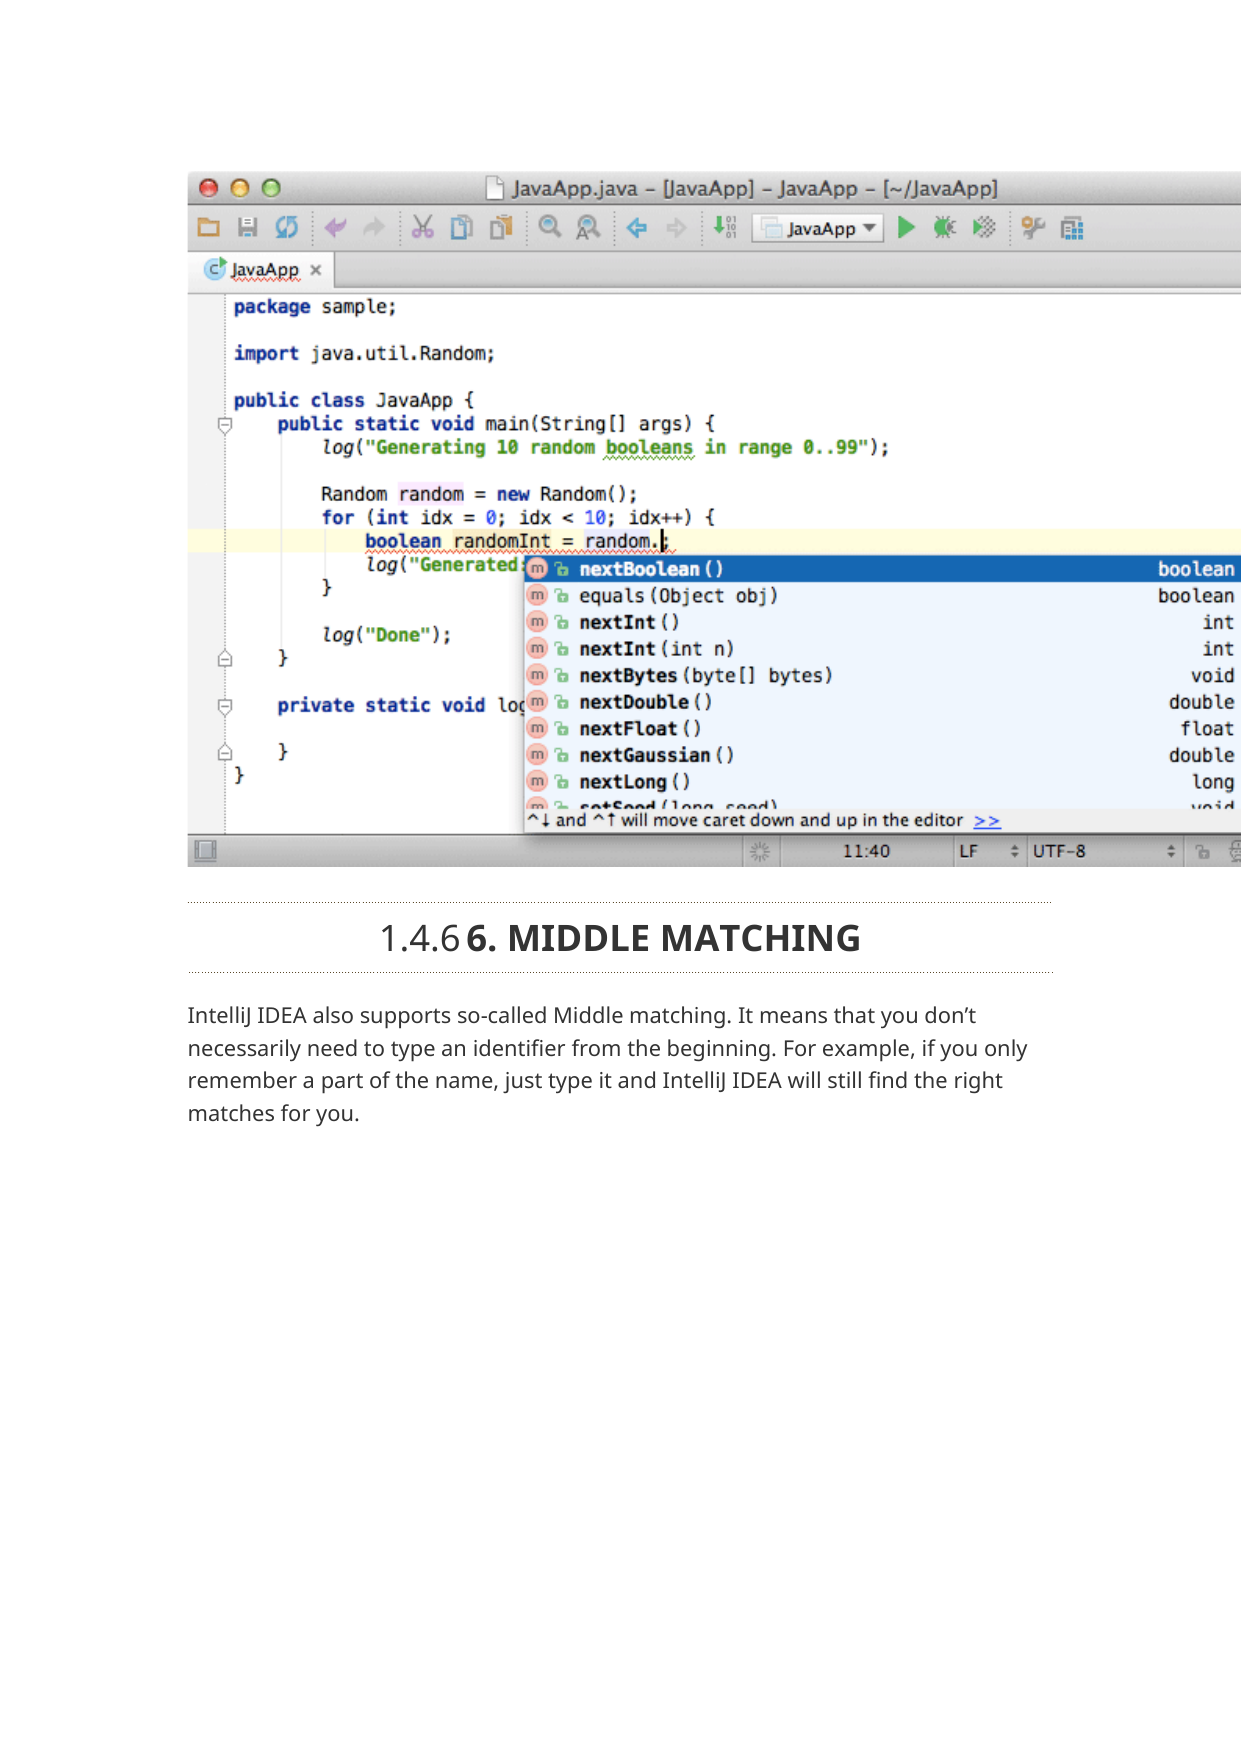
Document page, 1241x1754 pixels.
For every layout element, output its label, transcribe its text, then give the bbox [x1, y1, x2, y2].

subtitle 6. Middle matching [187, 902, 1053, 973]
text IntelliJ IDEA also supports so-called Middle matching. It means that you don’t necessarily need to type an identifier from the beginning. For example, if you only remember a part of the name, just type it and IntelliJ IDEA will still find the right matches for you. [187, 999, 1053, 1129]
picture [187, 171, 1241, 867]
